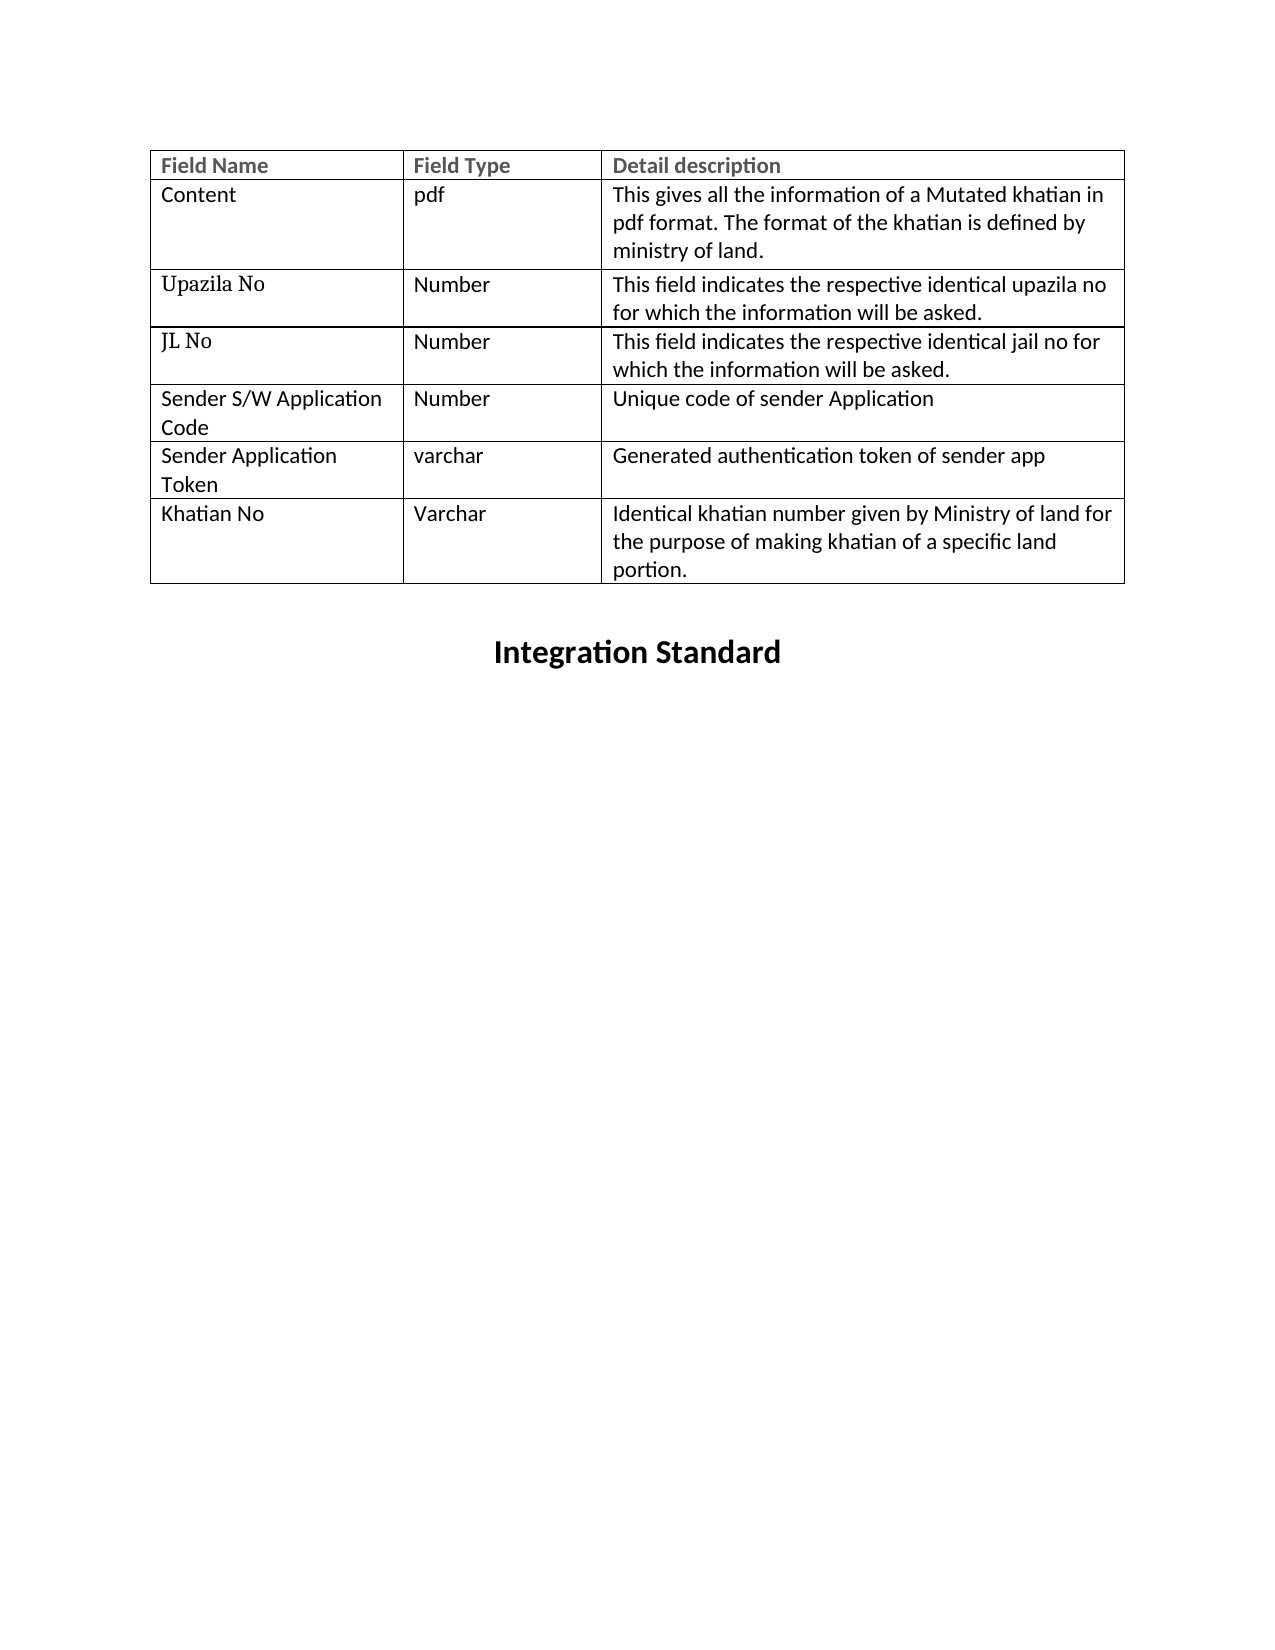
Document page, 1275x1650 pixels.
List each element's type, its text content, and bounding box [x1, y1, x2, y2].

text Integration Standard [150, 631, 1125, 671]
table_header Detail description [602, 151, 1124, 179]
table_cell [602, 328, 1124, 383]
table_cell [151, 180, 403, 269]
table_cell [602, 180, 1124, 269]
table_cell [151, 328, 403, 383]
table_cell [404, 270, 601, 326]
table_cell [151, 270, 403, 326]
table_header Field Name [151, 151, 403, 179]
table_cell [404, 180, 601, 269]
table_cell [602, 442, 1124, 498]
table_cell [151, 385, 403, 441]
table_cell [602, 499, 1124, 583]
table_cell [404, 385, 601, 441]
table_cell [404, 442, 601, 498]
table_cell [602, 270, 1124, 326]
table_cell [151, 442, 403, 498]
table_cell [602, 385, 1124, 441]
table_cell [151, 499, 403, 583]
table_header Field Type [404, 151, 601, 179]
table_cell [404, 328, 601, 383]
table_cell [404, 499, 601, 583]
